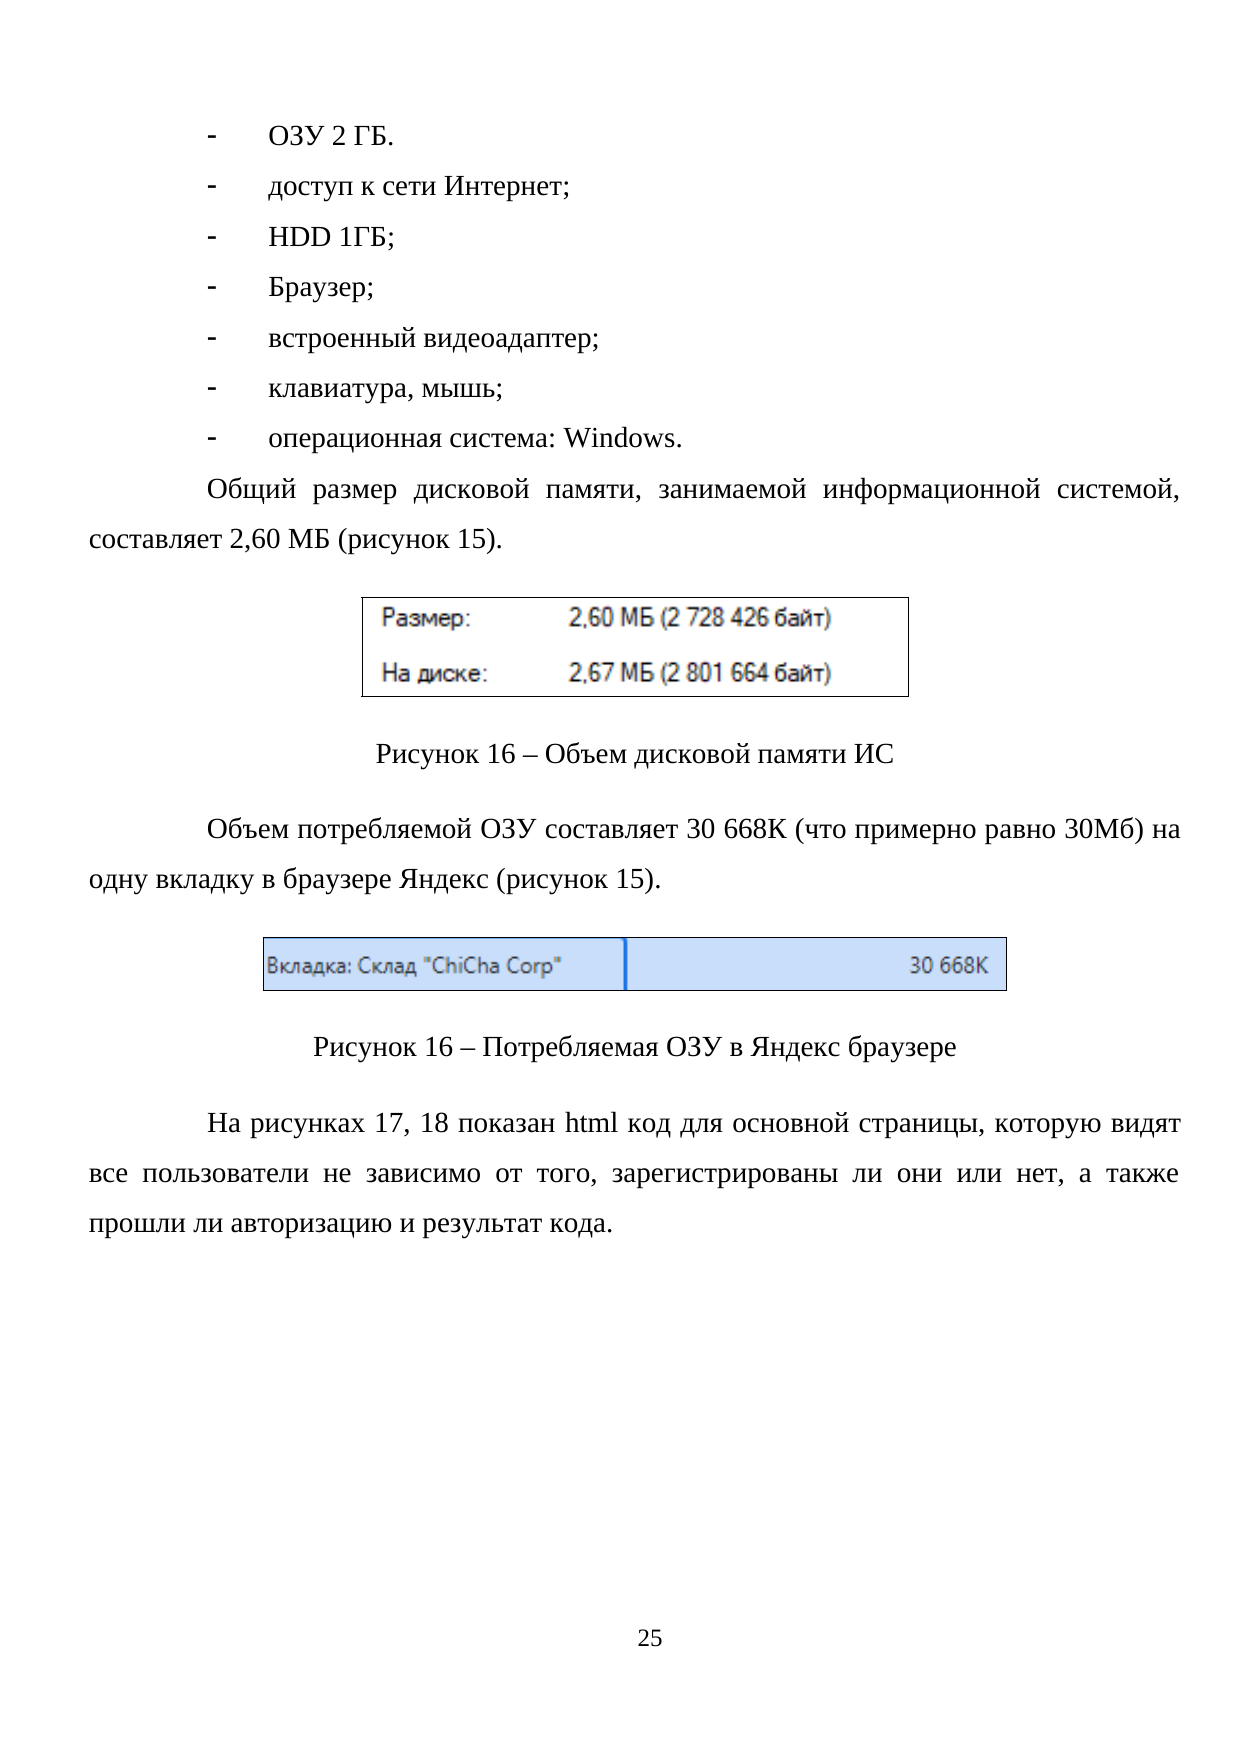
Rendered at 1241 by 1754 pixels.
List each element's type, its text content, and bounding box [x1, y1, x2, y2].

text Рисунок 16 – Объем дисковой памяти ИС [88, 736, 1181, 769]
picture [363, 598, 908, 696]
list ОЗУ 2 ГБ. [88, 118, 1181, 152]
text Общий размер дисковой памяти, занимаемой информационной системой, составляет 2,60 МБ (рисунок 15). [88, 471, 1181, 555]
picture [264, 938, 1006, 990]
list Браузер; [88, 269, 1181, 303]
list HDD 1ГБ; [88, 219, 1181, 253]
list встроенный видеоадаптер; [88, 320, 1181, 353]
text Рисунок 16 – Потребляемая ОЗУ в Яндекс браузере [88, 1029, 1181, 1063]
list операционная система: Windows. [88, 421, 1181, 454]
text На рисунках 17, 18 показан html код для основной страницы, которую видят все пользователи не зависимо от того, зарегистрированы ли они или нет, а также прошли ли авторизацию и результат кода. [88, 1105, 1181, 1239]
list доступ к сети Интернет; [88, 168, 1181, 202]
list клавиатура, мышь; [88, 370, 1181, 404]
text Объем потребляемой ОЗУ составляет 30 668К (что примерно равно 30Мб) на одну вкладку в браузере Яндекс (рисунок 15). [88, 811, 1181, 895]
